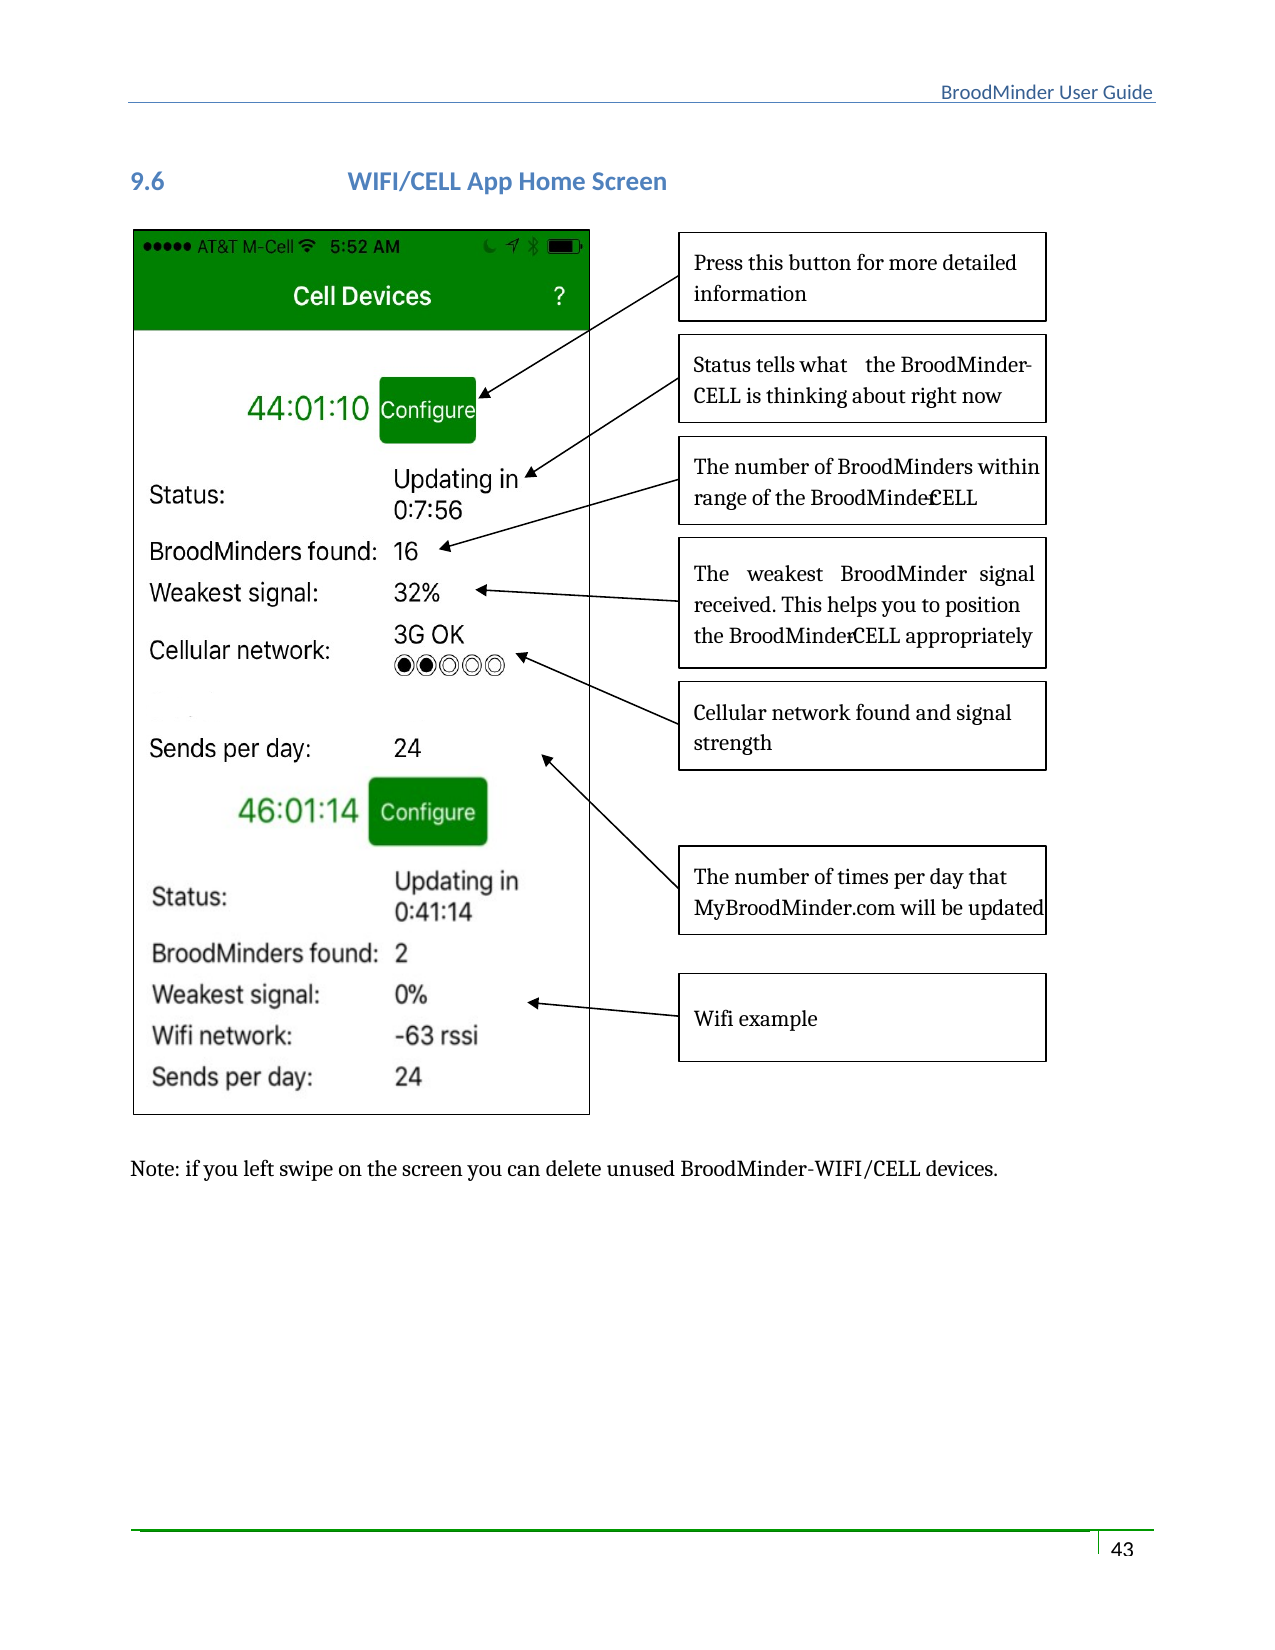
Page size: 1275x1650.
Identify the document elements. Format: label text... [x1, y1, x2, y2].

text Note: if you left swipe on the screen you can delete unused BroodMinder-WIFI/CELL devices. [130, 1156, 1146, 1182]
picture [679, 444, 1046, 517]
picture [679, 854, 1046, 927]
picture [679, 546, 1046, 660]
subtitle 9.6 WIFI/CELL App Home Screen [130, 164, 1146, 197]
picture [679, 689, 1046, 762]
picture [679, 240, 1046, 313]
picture [134, 231, 589, 1114]
picture [679, 342, 1046, 415]
